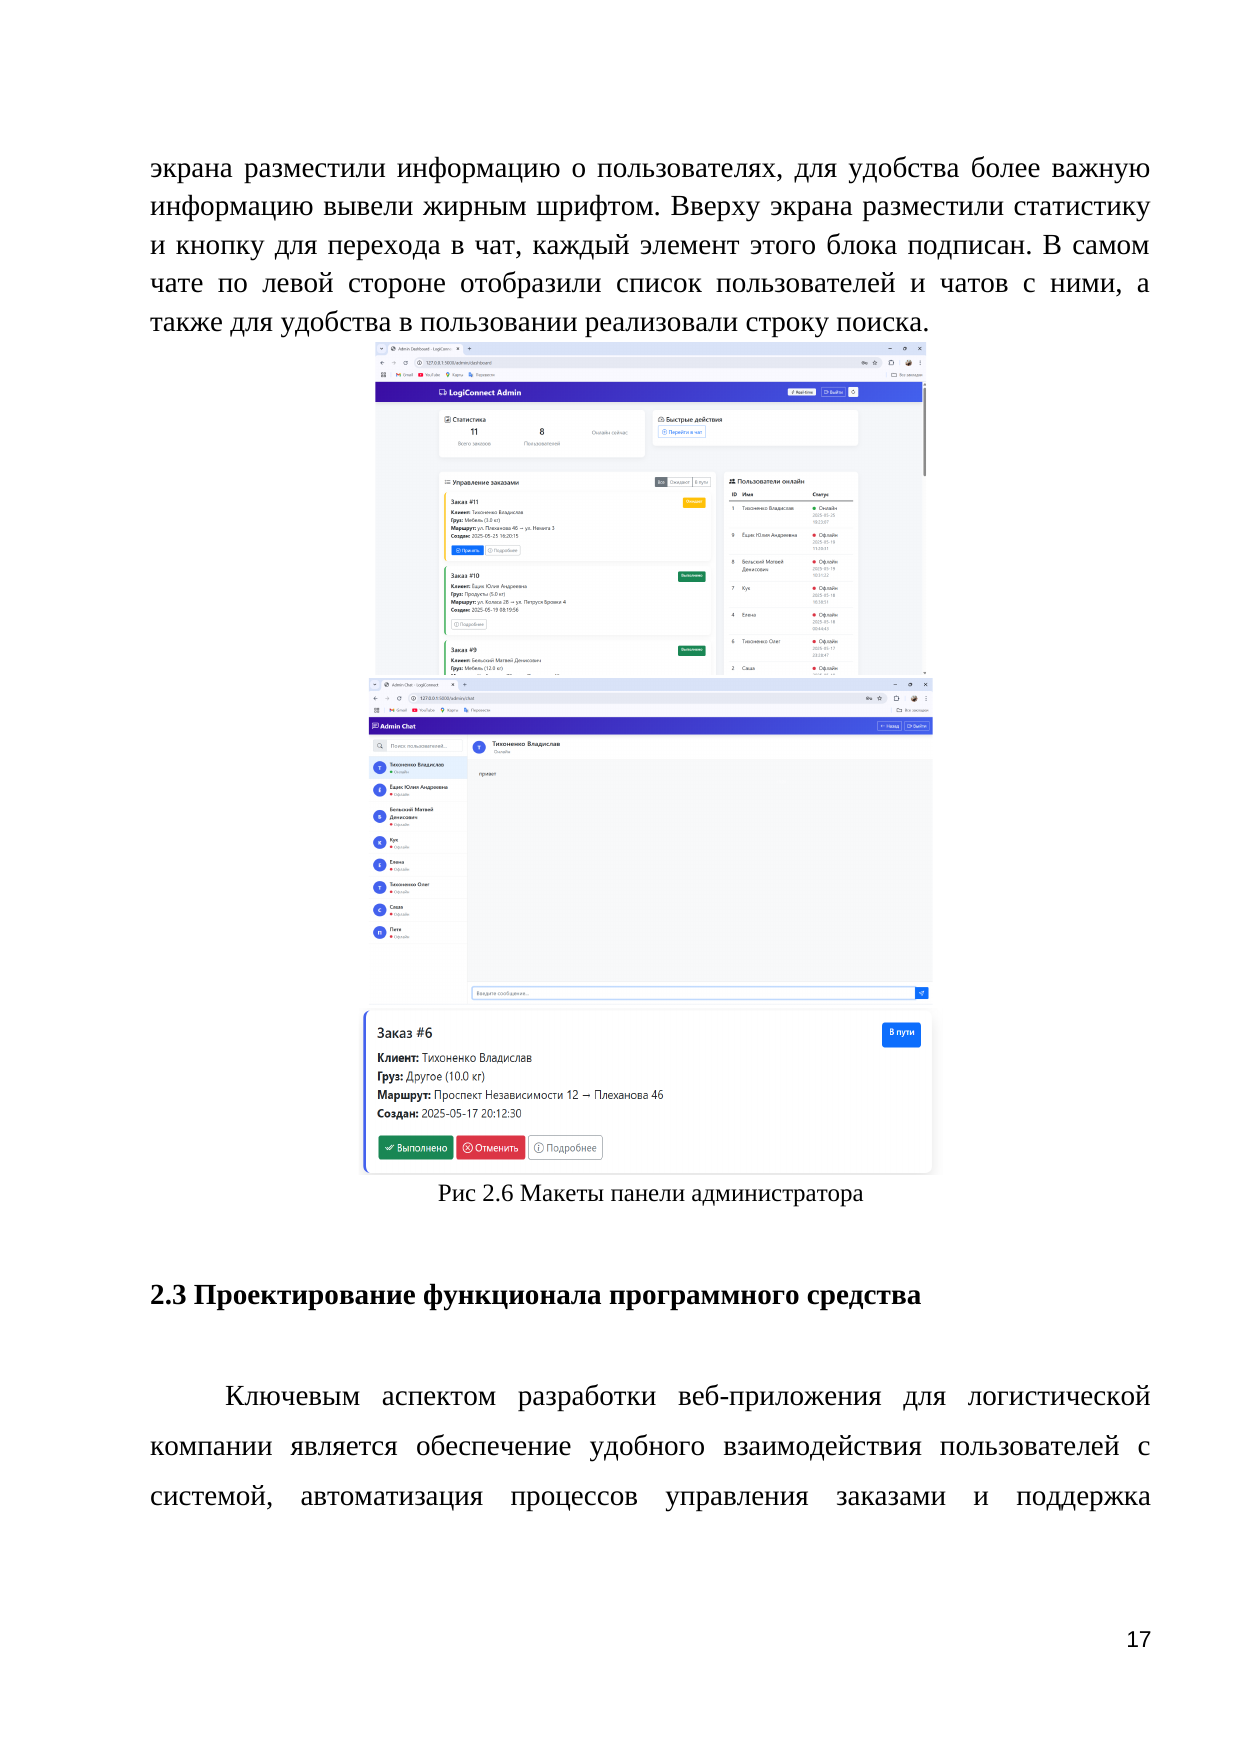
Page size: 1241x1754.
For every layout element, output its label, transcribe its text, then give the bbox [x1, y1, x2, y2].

text Рис 2.6 Макеты панели администратора [150, 1178, 1151, 1207]
picture [358, 1008, 943, 1175]
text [150, 150, 1151, 338]
picture [375, 342, 927, 675]
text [150, 1378, 1151, 1512]
picture [368, 678, 933, 1005]
subtitle 2.3 Проектирование функционала программного средства [150, 1277, 1151, 1311]
